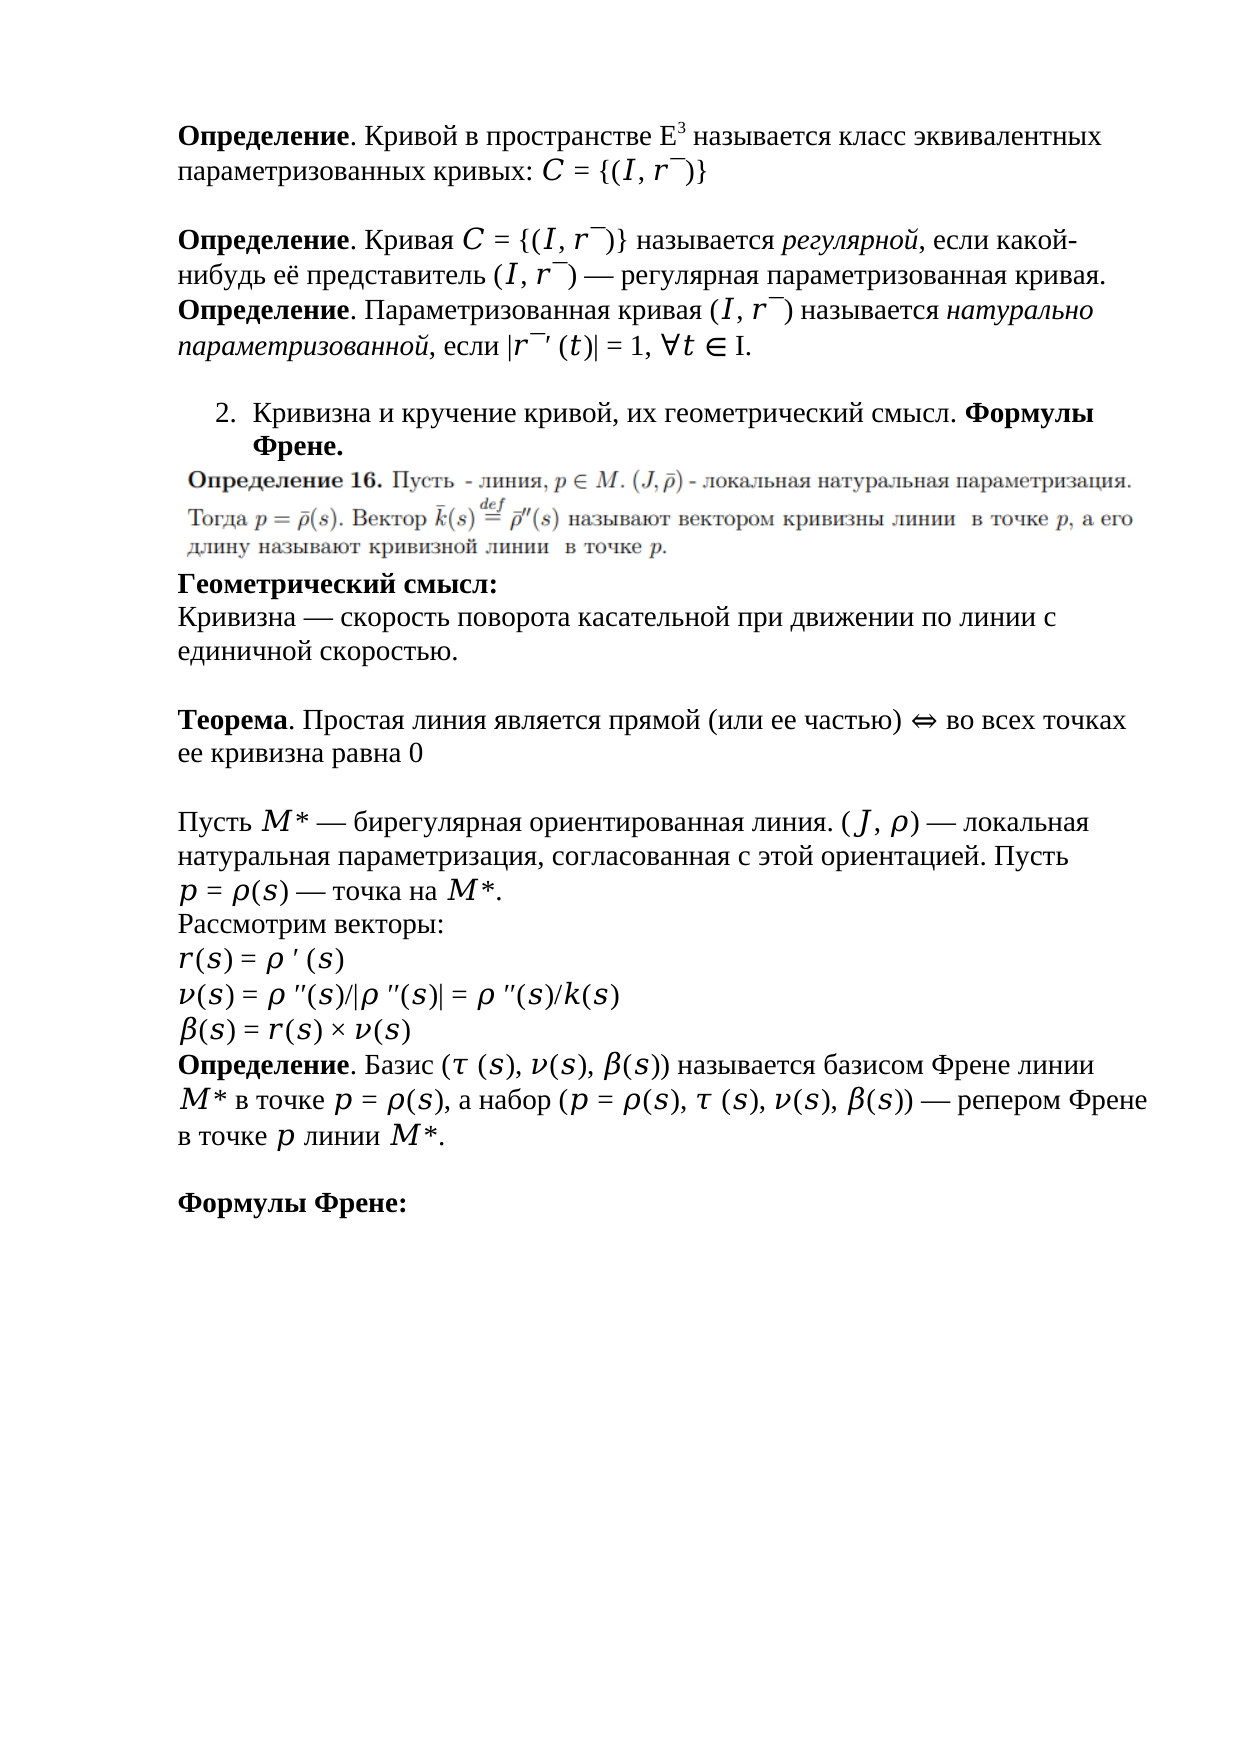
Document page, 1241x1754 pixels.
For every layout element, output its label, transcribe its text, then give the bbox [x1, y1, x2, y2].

text Определение. Кривая 𝐶 = {(𝐼, 𝑟¯)} называется регулярной, если какой-нибудь её представитель (𝐼, 𝑟¯) — регулярная параметризованная кривая. Определение. Параметризованная кривая (𝐼, 𝑟¯) называется натурально параметризованной, если |𝑟¯′ (𝑡)| = 1, ∀𝑡 ∈ I. [177, 220, 1152, 361]
text 𝑝 = 𝜌(𝑠) — точка на 𝑀*. [177, 871, 1152, 906]
text 𝛽(𝑠) = 𝑟(𝑠) × 𝜈(𝑠) [177, 1010, 1152, 1046]
text Формулы Френе: [177, 1185, 1152, 1218]
text Рассмотрим векторы: [177, 906, 1152, 940]
text Определение. Базис (𝜏 (𝑠), 𝜈(𝑠), 𝛽(𝑠)) называется базисом Френе линии 𝑀* в точке 𝑝 = 𝜌(𝑠), а набор (𝑝 = 𝜌(𝑠), 𝜏 (𝑠), 𝜈(𝑠), 𝛽(𝑠)) — репером Френе в точке 𝑝 линии 𝑀*. [177, 1046, 1152, 1151]
picture [177, 461, 1152, 566]
text Определение. Кривой в пространстве E3 называется класс эквивалентных параметризованных кривых: 𝐶 = {(𝐼, 𝑟¯)} [177, 118, 1152, 187]
text Пусть 𝑀* — бирегулярная ориентированная линия. (𝐽, 𝜌) — локальная натуральная параметризация, согласованная с этой ориентацией. Пусть [177, 802, 1152, 871]
text 𝑟(𝑠) = 𝜌 ′ (𝑠) [177, 940, 1152, 975]
list Кривизна и кручение кривой, их геометрический смысл. Формулы Френе. [215, 395, 1152, 461]
text Теорема. Простая линия является прямой (или ее частью) ⇔ во всех точках ее кривизна равна 0 [177, 700, 1152, 769]
text Кривизна — скорость поворота касательной при движении по линии с единичной скоростью. [177, 599, 1152, 667]
text 𝜈(𝑠) = 𝜌 ′′(𝑠)/|𝜌 ′′(𝑠)| = 𝜌 ′′(𝑠)/𝑘(𝑠) [177, 975, 1152, 1010]
text Геометрический смысл: [177, 566, 1152, 599]
